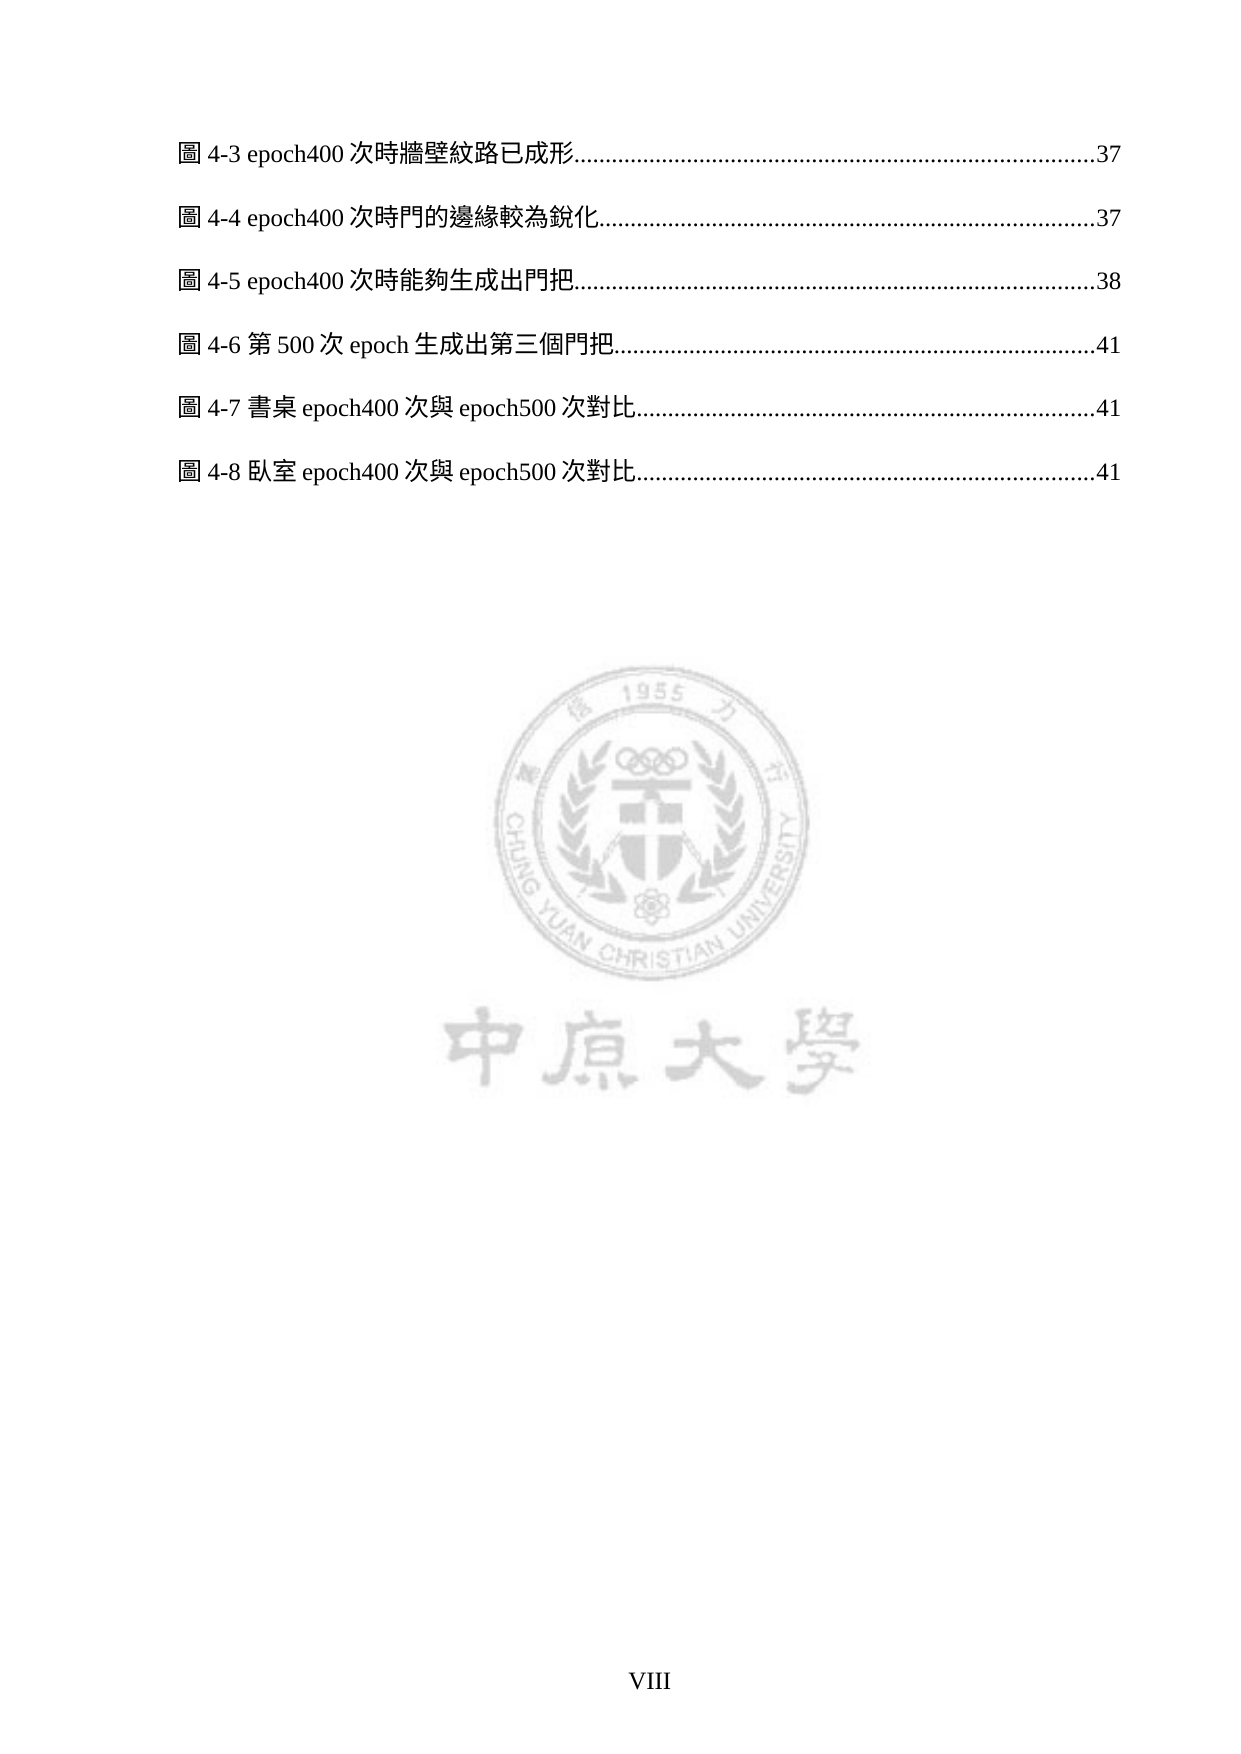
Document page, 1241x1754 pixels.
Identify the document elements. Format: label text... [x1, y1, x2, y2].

text 圖4-5 epoch400次時能夠生成出門把 38 [177, 256, 1122, 301]
text 圖4-8 臥室epoch400次與epoch500次對比 41 [177, 446, 1122, 492]
text 圖4-6 第500次epoch生成出第三個門把 41 [177, 319, 1122, 365]
text 圖4-4 epoch400次時門的邊緣較為銳化 37 [177, 193, 1122, 238]
picture [420, 647, 879, 1107]
text 圖4-7 書桌epoch400次與epoch500次對比 41 [177, 383, 1122, 428]
text 圖4-3 epoch400次時牆壁紋路已成形 37 [177, 129, 1122, 174]
